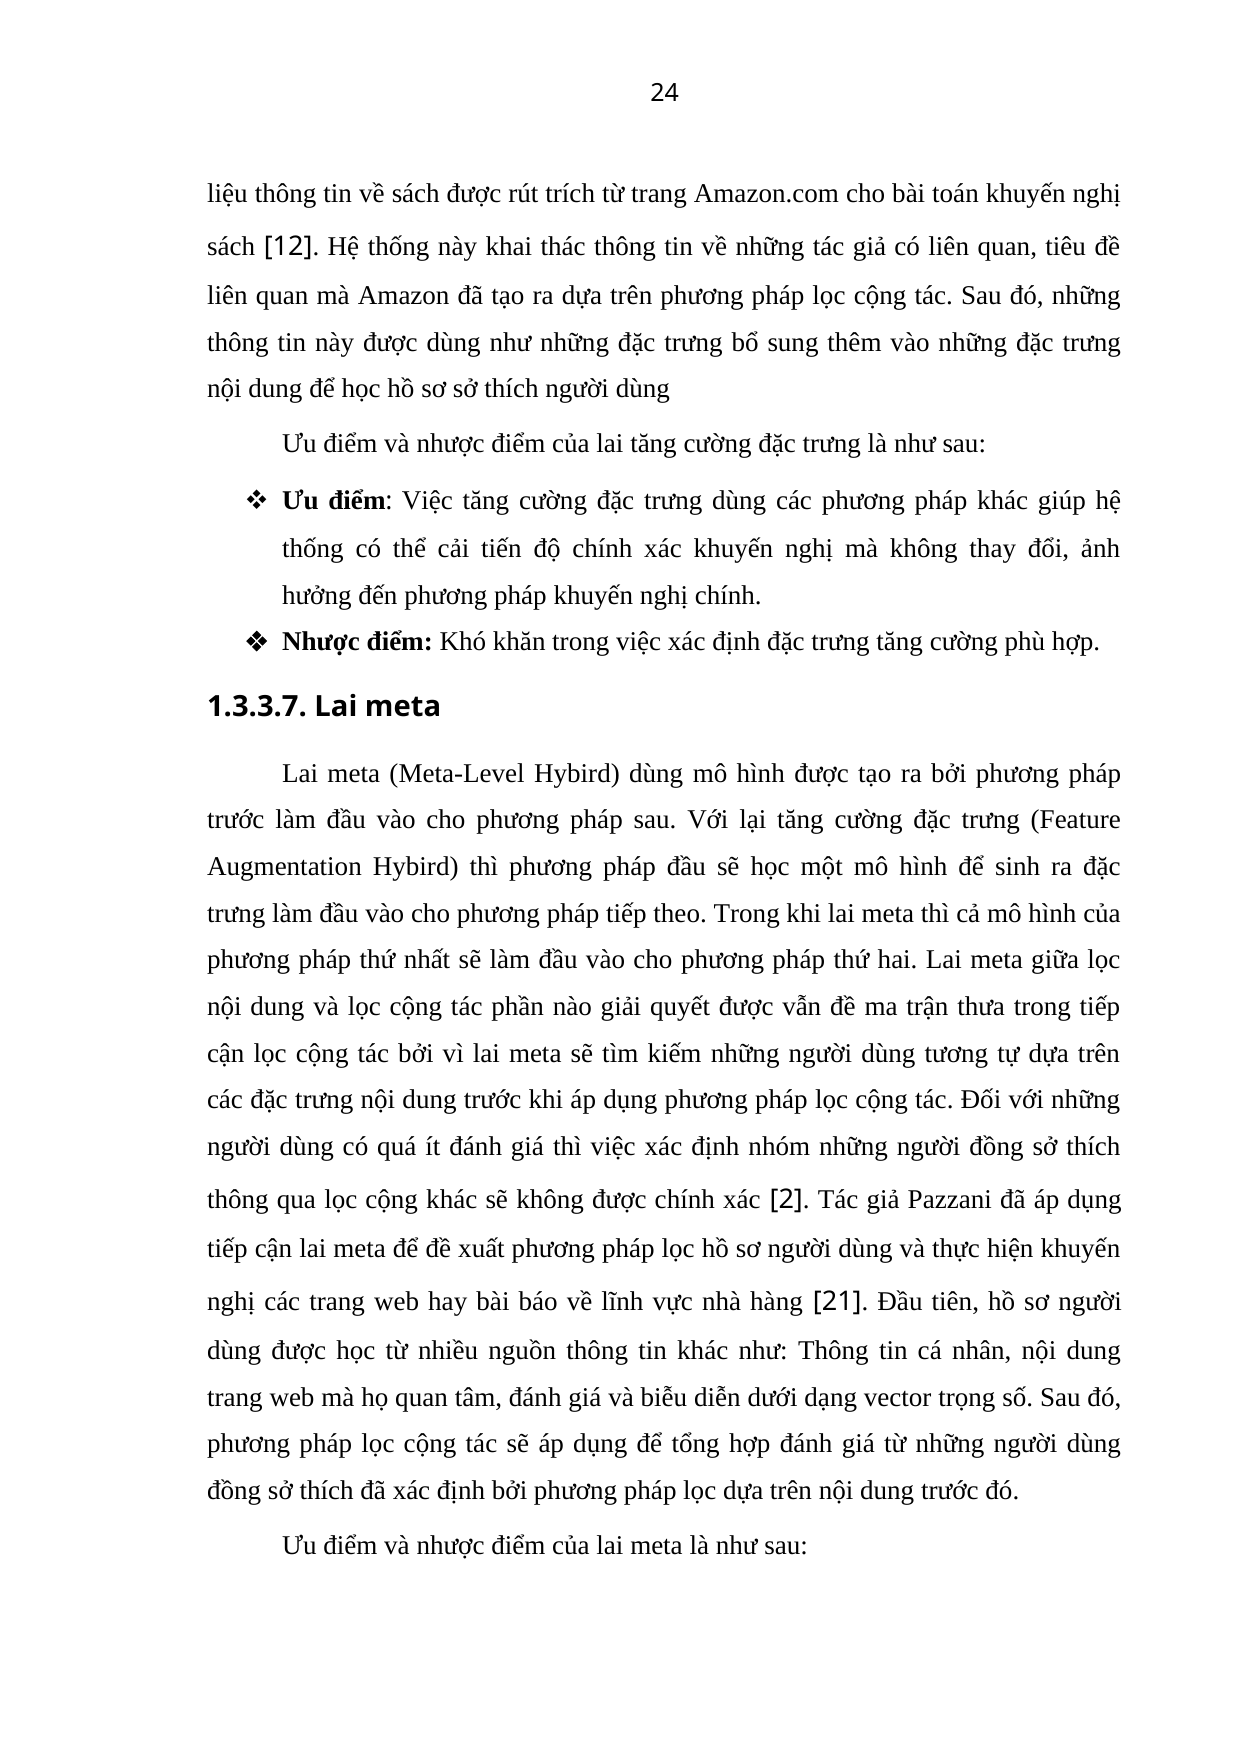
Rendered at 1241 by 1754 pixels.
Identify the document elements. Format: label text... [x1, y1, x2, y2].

list Nhược điểm: Khó khăn trong việc xác định đặc trưng tăng cường phù hợp. [244, 625, 1122, 657]
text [207, 177, 1122, 404]
subtitle 1.3.3.7. Lai meta [207, 685, 1122, 724]
list Ưu điểm: Việc tăng cường đặc trưng dùng các phương pháp khác giúp hệ thống có thể cải tiến độ chính xác khuyến nghị mà không thay đổi, ảnh hưởng đến phương pháp khuyến nghị chính. [244, 482, 1122, 610]
text Ưu điểm và nhược điểm của lai tăng cường đặc trưng là như sau: [207, 427, 1122, 459]
text Ưu điểm và nhược điểm của lai meta là như sau: [207, 1529, 1122, 1560]
text Lai meta (Meta-Level Hybird) dùng mô hình được tạo ra bởi phương pháp trước làm đầu vào cho phương pháp sau. Với lại tăng cường đặc trưng (Feature Augmentation Hybird) thì phương pháp đầu sẽ học một mô hình để sinh ra đặc trưng làm đầu vào cho phương pháp tiếp theo. Trong khi lai meta thì cả mô hình của phương pháp thứ nhất sẽ làm đầu vào cho phương pháp thứ hai. Lai meta giữa lọc nội dung và lọc cộng tác phần nào giải quyết được vẫn đề ma trận thưa trong tiếp cận lọc cộng tác bởi vì lai meta sẽ tìm kiếm những người dùng tương tự dựa trên các đặc trưng nội dung trước khi áp dụng phương pháp lọc cộng tác. Đối với những người dùng có quá ít đánh giá thì việc xác định nhóm những người đồng sở thích thông qua lọc cộng khác sẽ không được chính xác [2]. Tác giả Pazzani đã áp dụng tiếp cận lai meta để đề xuất phương pháp lọc hồ sơ người dùng và thực hiện khuyến nghị các trang web hay bài báo về lĩnh vực nhà hàng [21]. Đầu tiên, hồ sơ người dùng được học từ nhiều nguồn thông tin khác như: Thông tin cá nhân, nội dung trang web mà họ quan tâm, đánh giá và biễu diễn dưới dạng vector trọng số. Sau đó, phương pháp lọc cộng tác sẽ áp dụng để tổng hợp đánh giá từ những người dùng đồng sở thích đã xác định bởi phương pháp lọc dựa trên nội dung trước đó. [207, 757, 1122, 1505]
